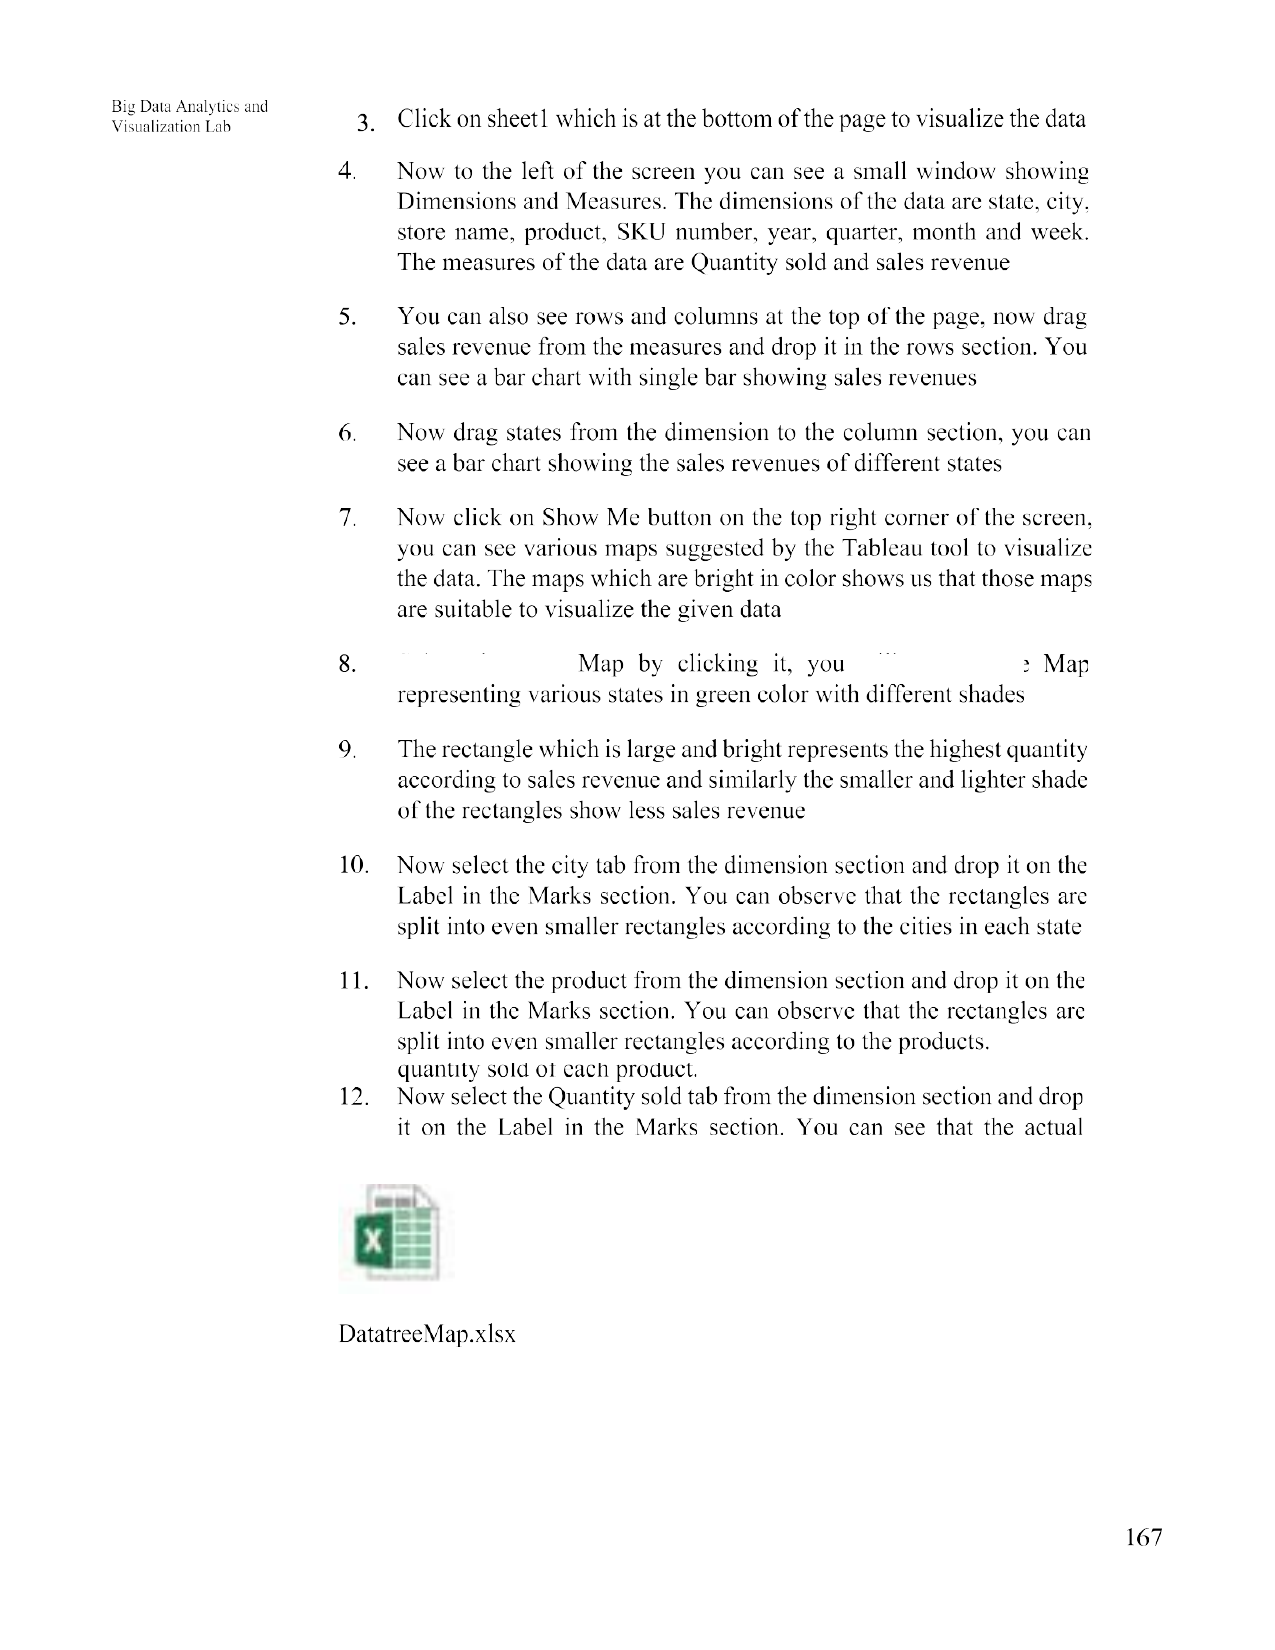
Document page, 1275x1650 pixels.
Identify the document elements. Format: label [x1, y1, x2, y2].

picture [397, 508, 1092, 622]
picture [1043, 654, 1088, 677]
picture [397, 1086, 1083, 1135]
picture [339, 508, 356, 526]
picture [111, 100, 268, 132]
picture [397, 307, 1087, 390]
picture [1137, 1528, 1162, 1546]
picture [351, 1087, 368, 1105]
picture [398, 739, 1088, 823]
picture [397, 653, 1029, 707]
picture [338, 1323, 516, 1347]
picture [397, 971, 1085, 1054]
picture [338, 161, 355, 179]
picture [397, 422, 1091, 476]
picture [339, 740, 356, 758]
picture [338, 1184, 455, 1294]
picture [351, 855, 368, 873]
picture [397, 855, 1087, 939]
picture [339, 423, 356, 441]
picture [397, 161, 1089, 275]
picture [398, 108, 1086, 132]
picture [398, 1063, 697, 1082]
